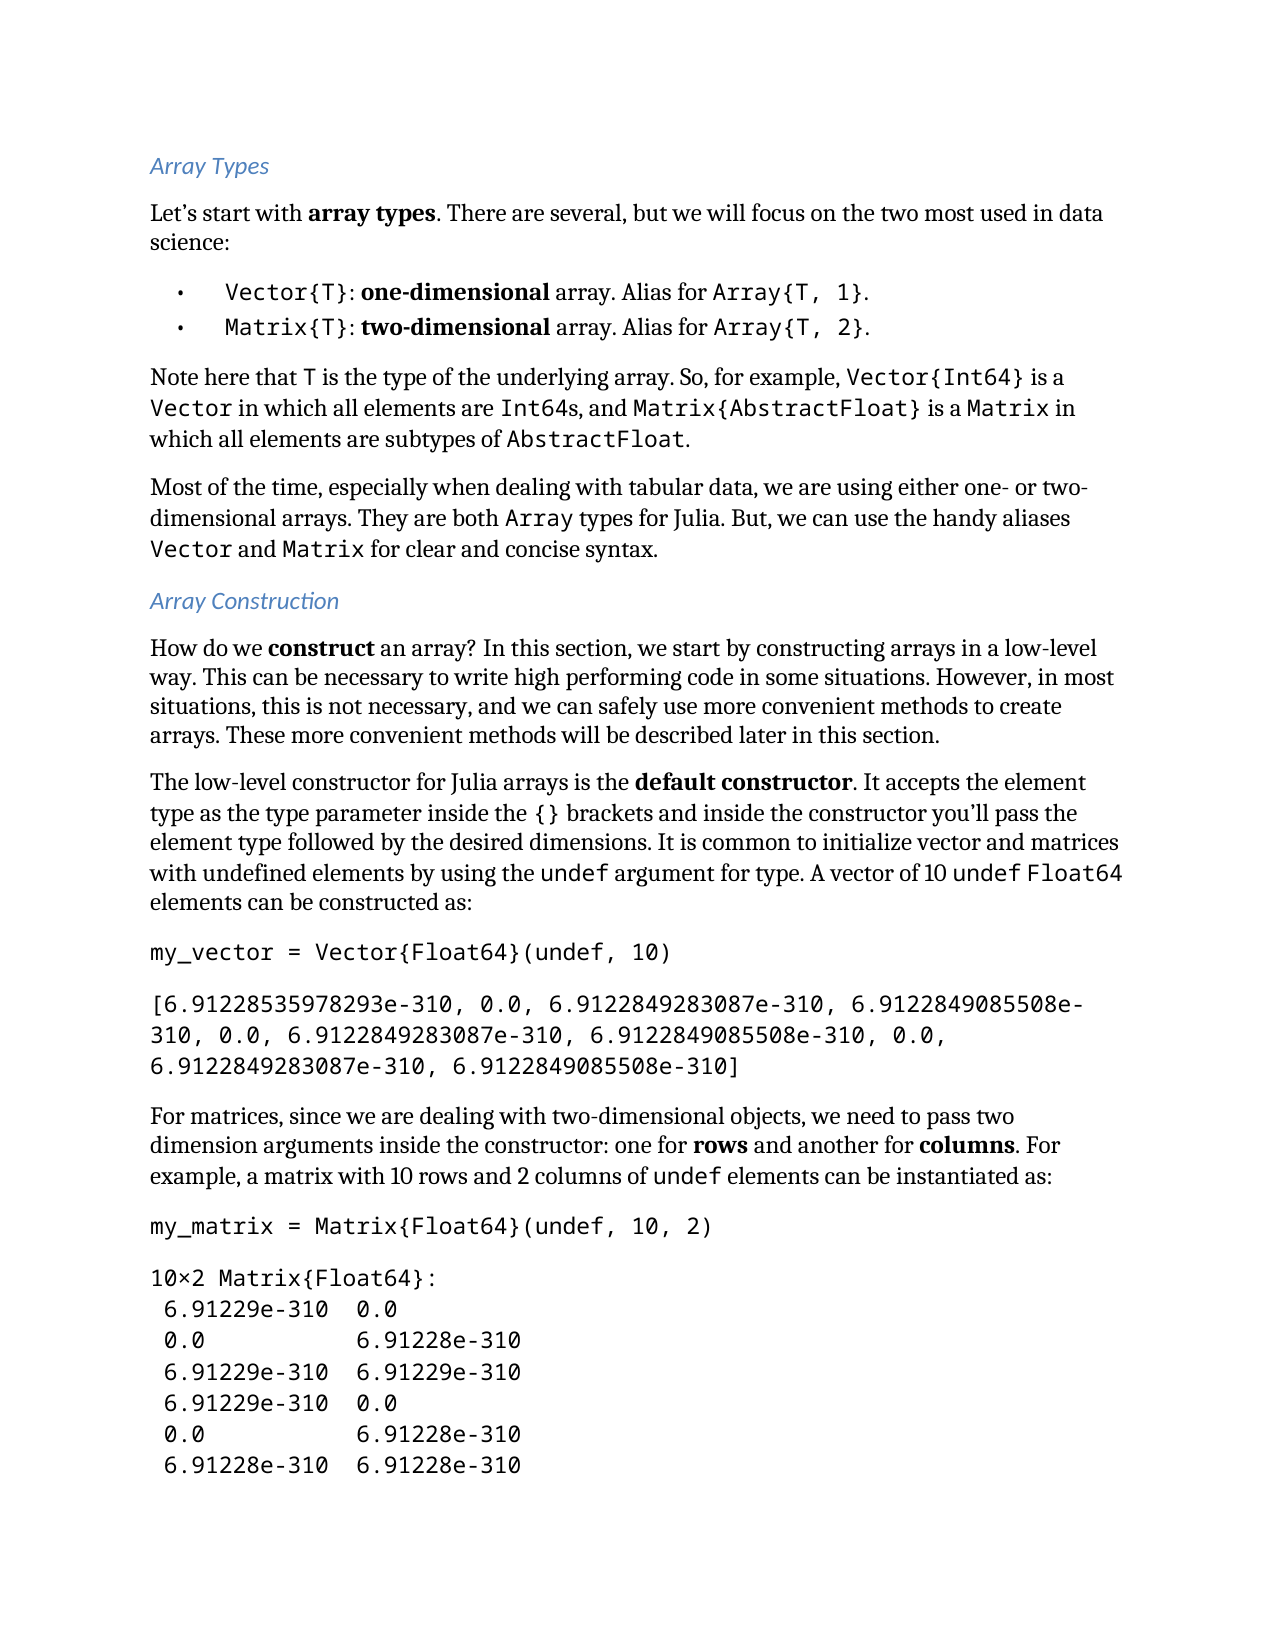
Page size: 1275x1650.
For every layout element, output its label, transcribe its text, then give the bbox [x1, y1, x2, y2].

text For matrices, since we are dealing with two-dimensional objects, we need to pass two dimension arguments inside the constructor: one for rows and another for columns. For example, a matrix with 10 rows and 2 columns of undef elements can be instantiated as: [150, 1102, 1125, 1191]
text my_vector = Vector{Float64}(undef, 10) [150, 936, 1125, 967]
text [6.91228535978293e-310, 0.0, 6.9122849283087e-310, 6.9122849085508e-310, 0.0, 6.9122849283087e-310, 6.9122849085508e-310, 0.0, 6.9122849283087e-310, 6.9122849085508e-310] [150, 988, 1125, 1081]
list Matrix{T}: two-dimensional array. Alias for Array{T, 2}. [175, 311, 1125, 342]
subtitle Array Construction [150, 585, 1125, 616]
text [150, 1262, 1125, 1481]
text Let’s start with array types. There are several, but we will focus on the two most used in data science: [150, 199, 1125, 257]
text Most of the time, especially when dealing with tabular data, we are using either one- or two-dimensional arrays. They are both Array types for Julia. But, we can use the handy aliases Vector and Matrix for clear and concise syntax. [150, 473, 1125, 564]
list Vector{T}: one-dimensional array. Alias for Array{T, 1}. [175, 276, 1125, 307]
text my_matrix = Matrix{Float64}(undef, 10, 2) [150, 1210, 1125, 1241]
text How do we construct an array? In this section, we start by constructing arrays in a low-level way. This can be necessary to write high performing code in some situations. However, in most situations, this is not necessary, and we can safely use more convenient methods to create arrays. These more convenient methods will be described later in this section. [150, 634, 1125, 749]
text Note here that T is the type of the underlying array. So, for example, Vector{Int64} is a Vector in which all elements are Int64s, and Matrix{AbstractFloat} is a Matrix in which all elements are subtypes of AbstractFloat. [150, 361, 1125, 454]
text The low-level constructor for Julia arrays is the default constructor. It accepts the element type as the type parameter inside the {} brackets and inside the constructor you’ll pass the element type followed by the desired dimensions. It is common to initialize vector and matrices with undefined elements by using the undef argument for type. A vector of 10 undef Float64 elements can be constructed as: [150, 768, 1125, 917]
subtitle Array Types [150, 150, 1125, 181]
